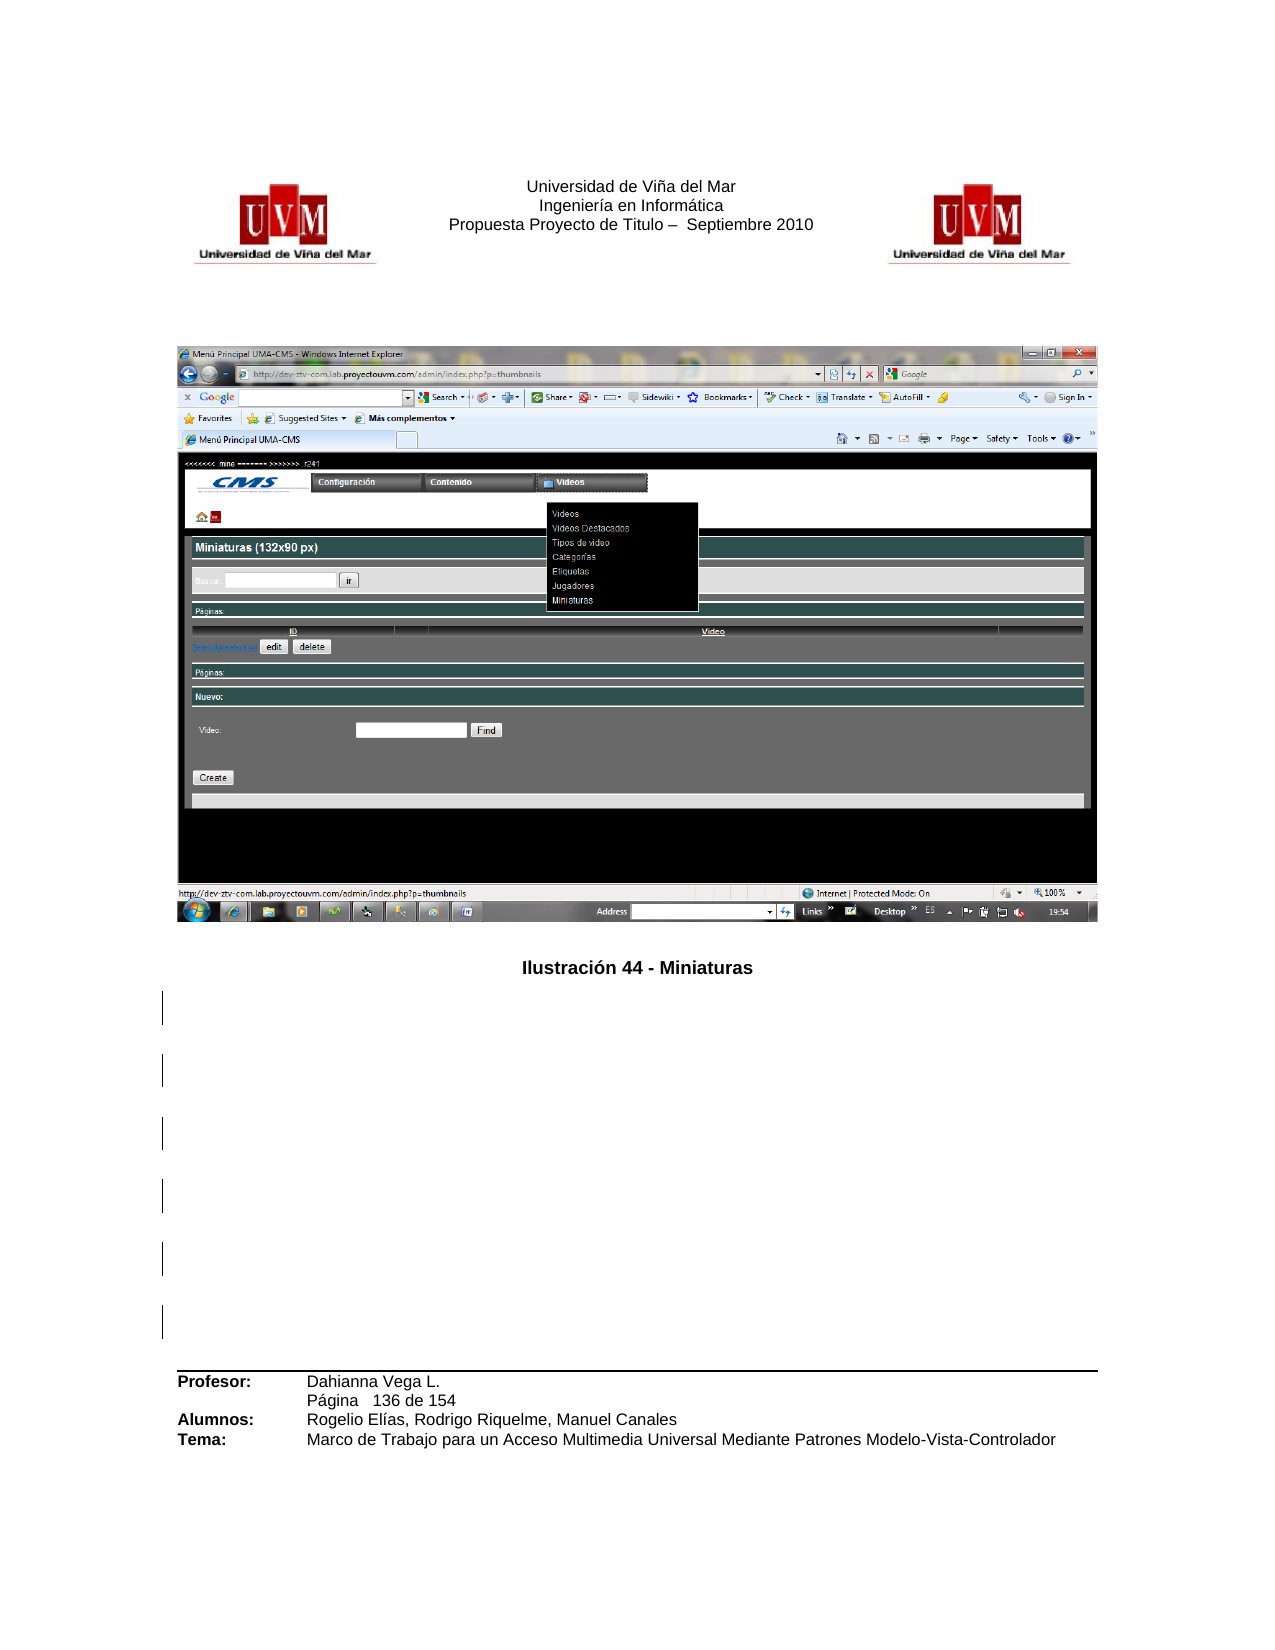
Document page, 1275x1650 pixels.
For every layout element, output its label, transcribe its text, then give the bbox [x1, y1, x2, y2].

picture [871, 176, 1084, 267]
picture [177, 346, 1098, 922]
picture [177, 176, 390, 267]
text Ilustración 44 - Miniaturas [177, 957, 1098, 978]
